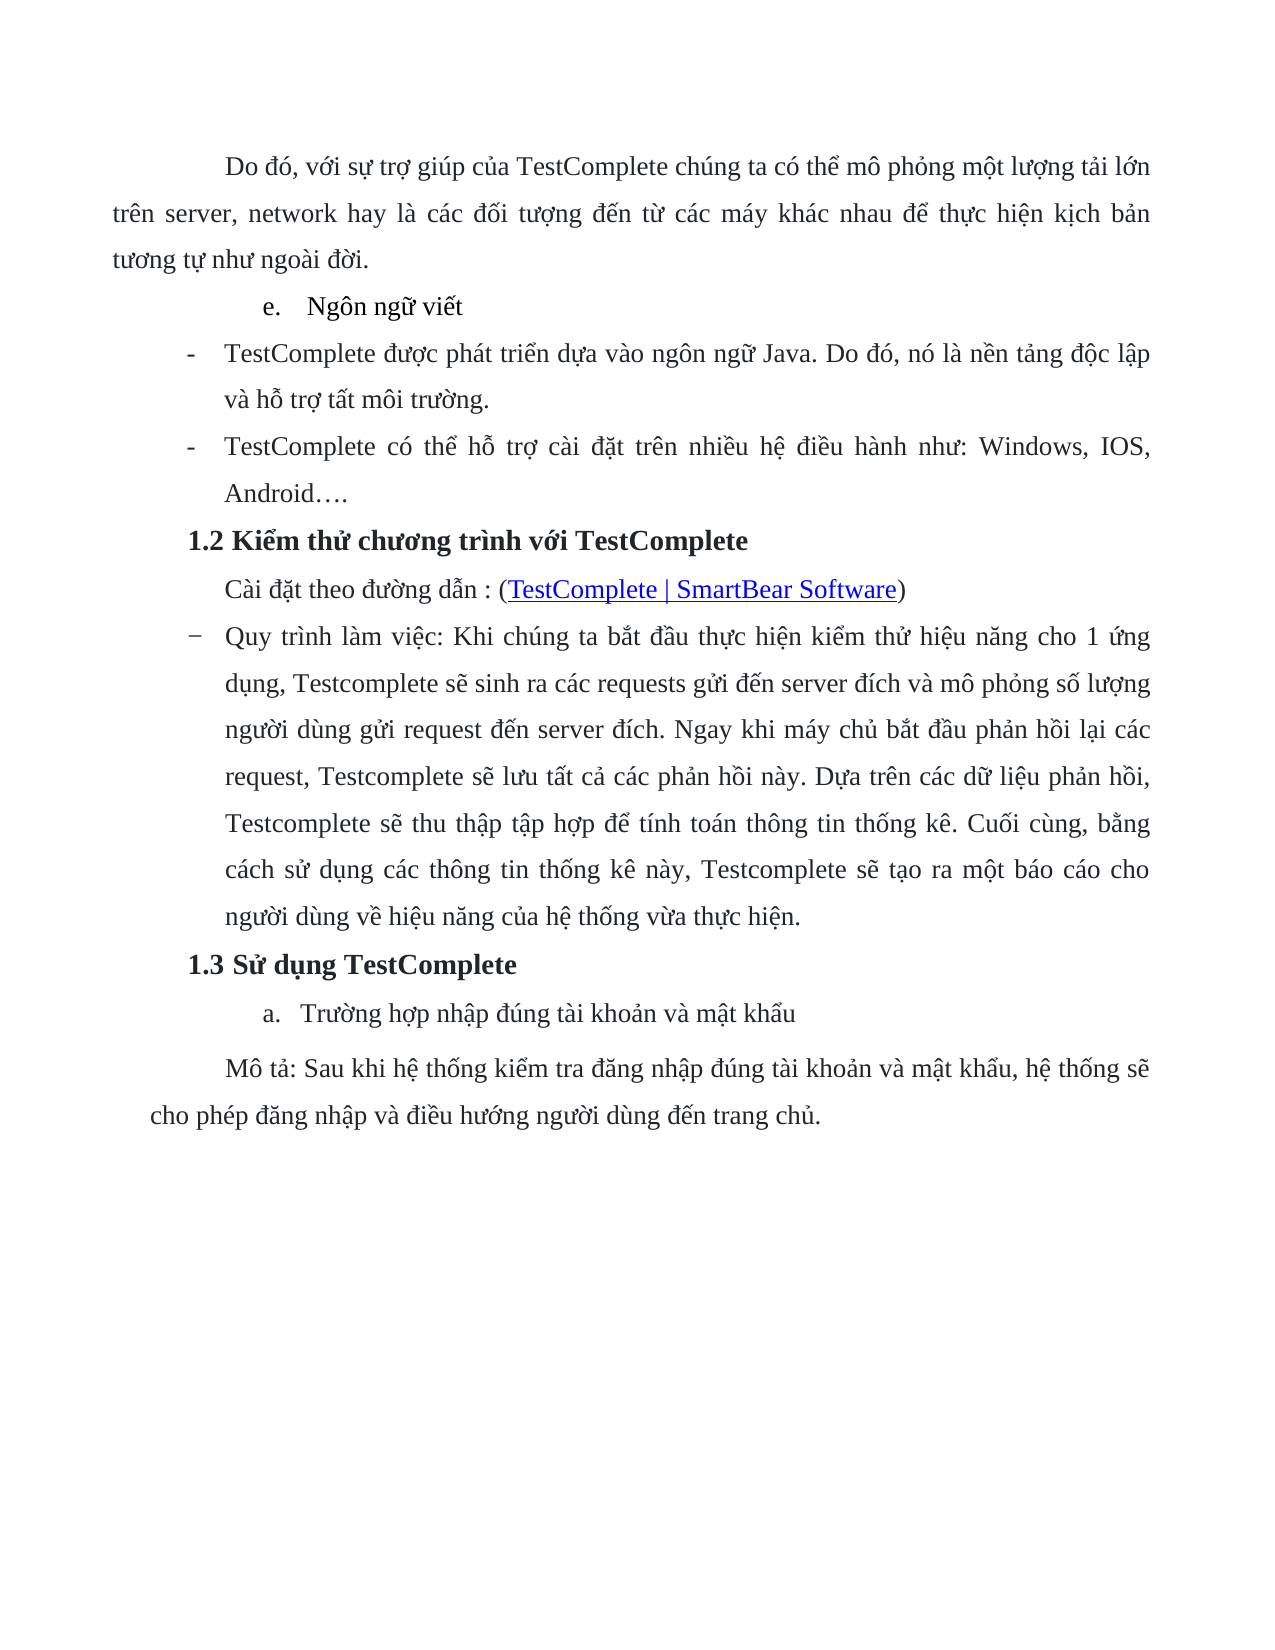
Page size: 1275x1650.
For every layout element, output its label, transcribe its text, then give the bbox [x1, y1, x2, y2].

list Sử dụng TestComplete [187, 947, 1152, 981]
list Do đó, với sự trợ giúp của TestComplete chúng ta có thể mô phỏng một lượng tải lớn trên server, network hay là các đối tượng đến từ các máy khác nhau để thực hiện kịch bản tương tự như ngoài đời. [112, 150, 1152, 274]
text Cài đặt theo đường dẫn : (TestComplete | SmartBear Software) [150, 574, 1152, 605]
list TestComplete được phát triển dựa vào ngôn ngữ Java. Do đó, nó là nền tảng độc lập và hỗ trợ tất môi trường. [186, 337, 1152, 414]
list Quy trình làm việc: Khi chúng ta bắt đầu thực hiện kiểm thử hiệu năng cho 1 ứng dụng, Testcomplete sẽ sinh ra các requests gửi đến server đích và mô phỏng số lượng người dùng gửi request đến server đích. Ngay khi máy chủ bắt đầu phản hồi lại các request, Testcomplete sẽ lưu tất cả các phản hồi này. Dựa trên các dữ liệu phản hồi, Testcomplete sẽ thu thập tập hợp để tính toán thông tin thống kê. Cuối cùng, bằng cách sử dụng các thông tin thống kê này, Testcomplete sẽ tạo ra một báo cáo cho người dùng về hiệu năng của hệ thống vừa thực hiện. [187, 620, 1152, 931]
list Ngôn ngữ viết [262, 290, 1152, 321]
text Mô tả: Sau khi hệ thống kiểm tra đăng nhập đúng tài khoản và mật khẩu, hệ thống sẽ cho phép đăng nhập và điều hướng người dùng đến trang chủ. [150, 1052, 1152, 1130]
list TestComplete có thể hỗ trợ cài đặt trên nhiều hệ điều hành như: Windows, IOS, Android…. [186, 430, 1152, 508]
list Kiểm thử chương trình với TestComplete [187, 523, 1152, 557]
list Trường hợp nhập đúng tài khoản và mật khẩu [262, 997, 1152, 1028]
